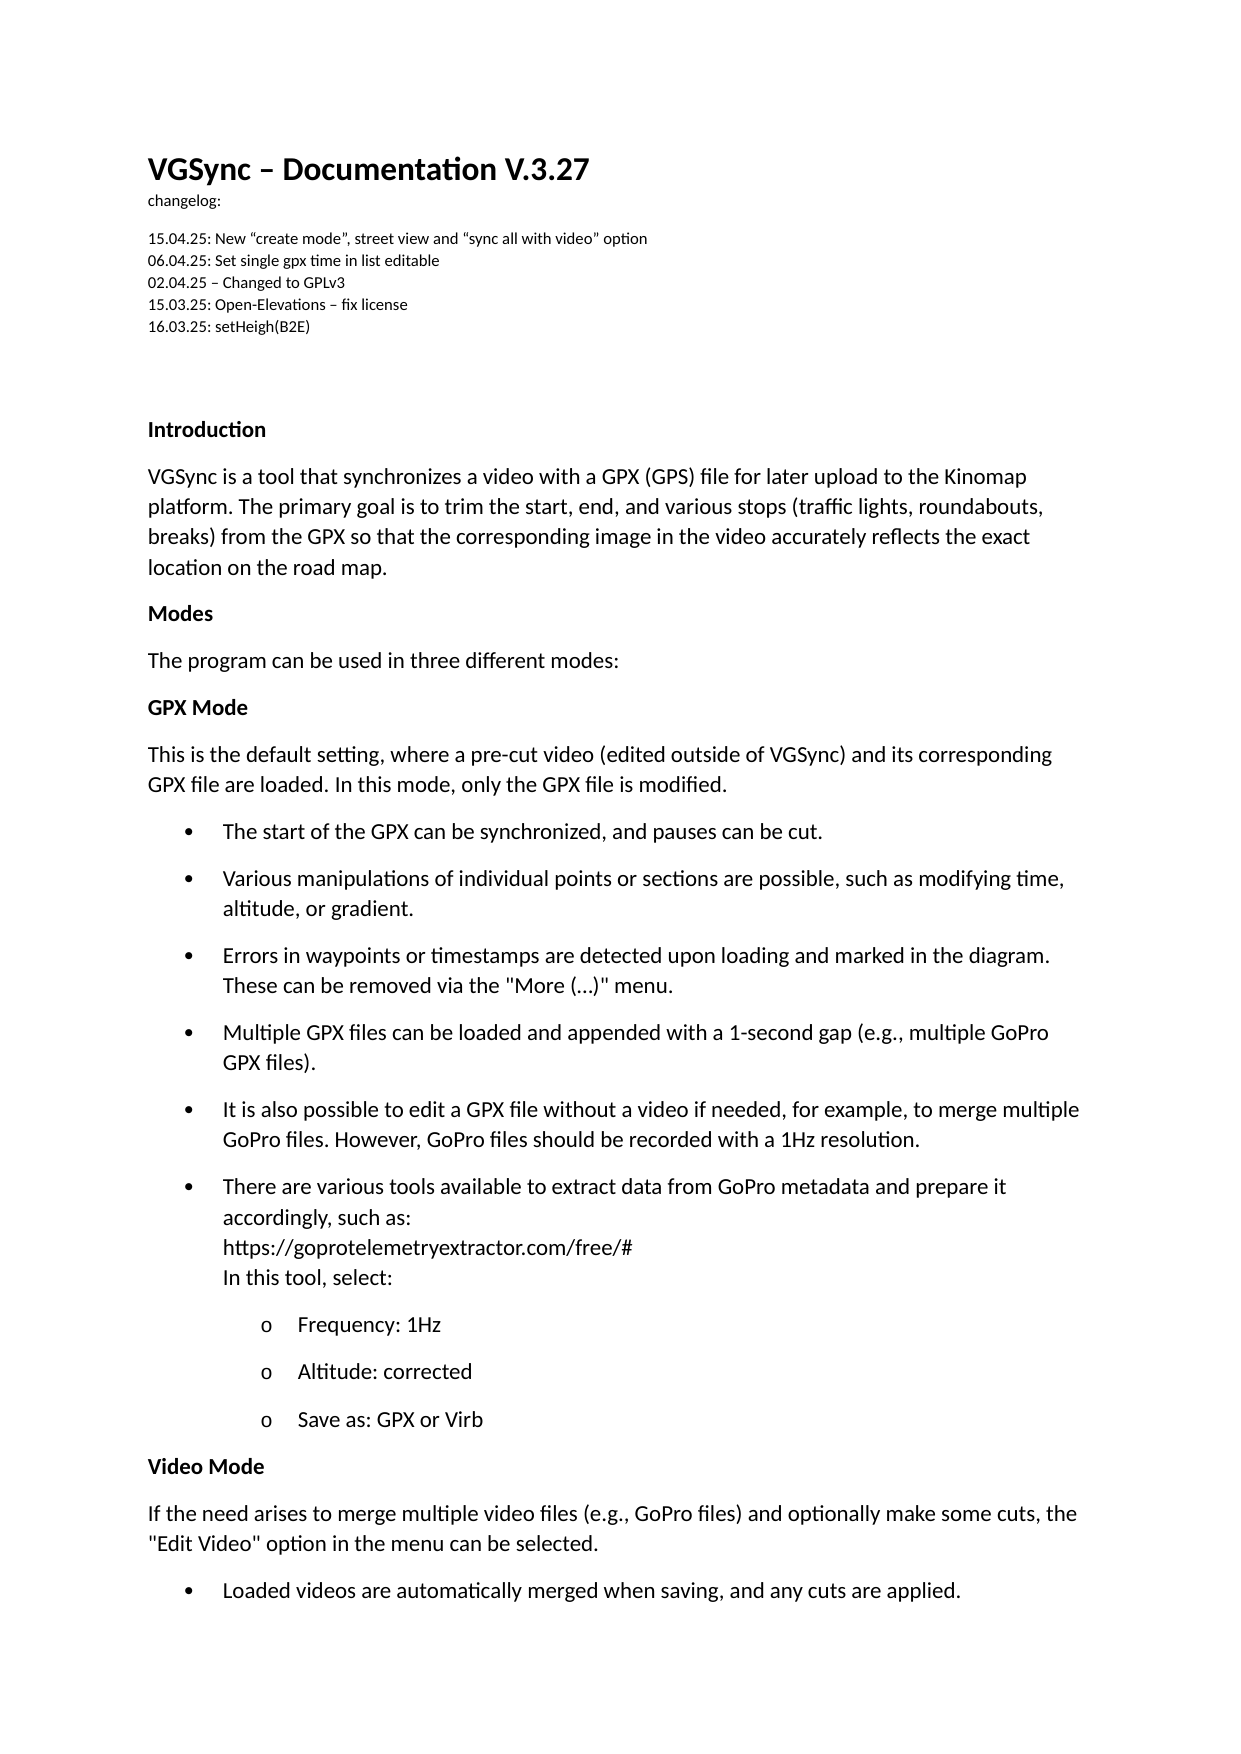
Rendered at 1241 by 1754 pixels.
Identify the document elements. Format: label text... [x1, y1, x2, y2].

list Multiple GPX files can be loaded and appended with a 1-second gap (e.g., multiple GoPro GPX files). [185, 1018, 1093, 1076]
text VGSync is a tool that synchronizes a video with a GPX (GPS) file for later upload to the Kinomap platform. The primary goal is to trim the start, end, and various stops (traffic lights, roundabouts, breaks) from the GPX so that the corresponding image in the video accurately reflects the exact location on the road map. [148, 462, 1093, 581]
list Frequency: 1Hz [260, 1310, 1093, 1338]
list Loaded videos are automatically merged when saving, and any cuts are applied. [185, 1576, 1093, 1604]
list Altitude: corrected [260, 1357, 1093, 1386]
text Video Mode [148, 1452, 1093, 1480]
text If the need arises to merge multiple video files (e.g., GoPro files) and optionally make some cuts, the "Edit Video" option in the menu can be selected. [148, 1499, 1093, 1557]
text This is the default setting, where a pre-cut video (edited outside of VGSync) and its corresponding GPX file are loaded. In this mode, only the GPX file is modified. [148, 740, 1093, 798]
list Errors in waypoints or timestamps are detected upon loading and marked in the diagram. These can be removed via the "More (…)" menu. [185, 941, 1093, 999]
list The start of the GPX can be synchronized, and pauses can be cut. [185, 817, 1093, 845]
list It is also possible to edit a GPX file without a video if needed, for example, to merge multiple GoPro files. However, GoPro files should be recorded with a 1Hz resolution. [185, 1095, 1093, 1153]
list Save as: GPX or Virb [260, 1405, 1093, 1433]
text Modes [148, 599, 1093, 627]
text VGSync – Documentation V.3.27 changelog: [148, 148, 1093, 210]
list There are various tools available to extract data from GoPro metadata and prepare it accordingly, such as: https://goprotelemetryextractor.com/free/# In this tool, select: [185, 1172, 1093, 1291]
list Various manipulations of individual points or sections are possible, such as modifying time, altitude, or gradient. [185, 864, 1093, 922]
text GPX Mode [148, 693, 1093, 721]
text 15.04.25: New “create mode”, street view and “sync all with video” option 06.04.25: Set single gpx time in list editable 02.04.25 – Changed to GPLv3 15.03.25: Open-Elevations – fix license 16.03.25: setHeigh(B2E) [148, 228, 1093, 336]
text The program can be used in three different modes: [148, 646, 1093, 674]
text Introduction [148, 415, 1093, 443]
